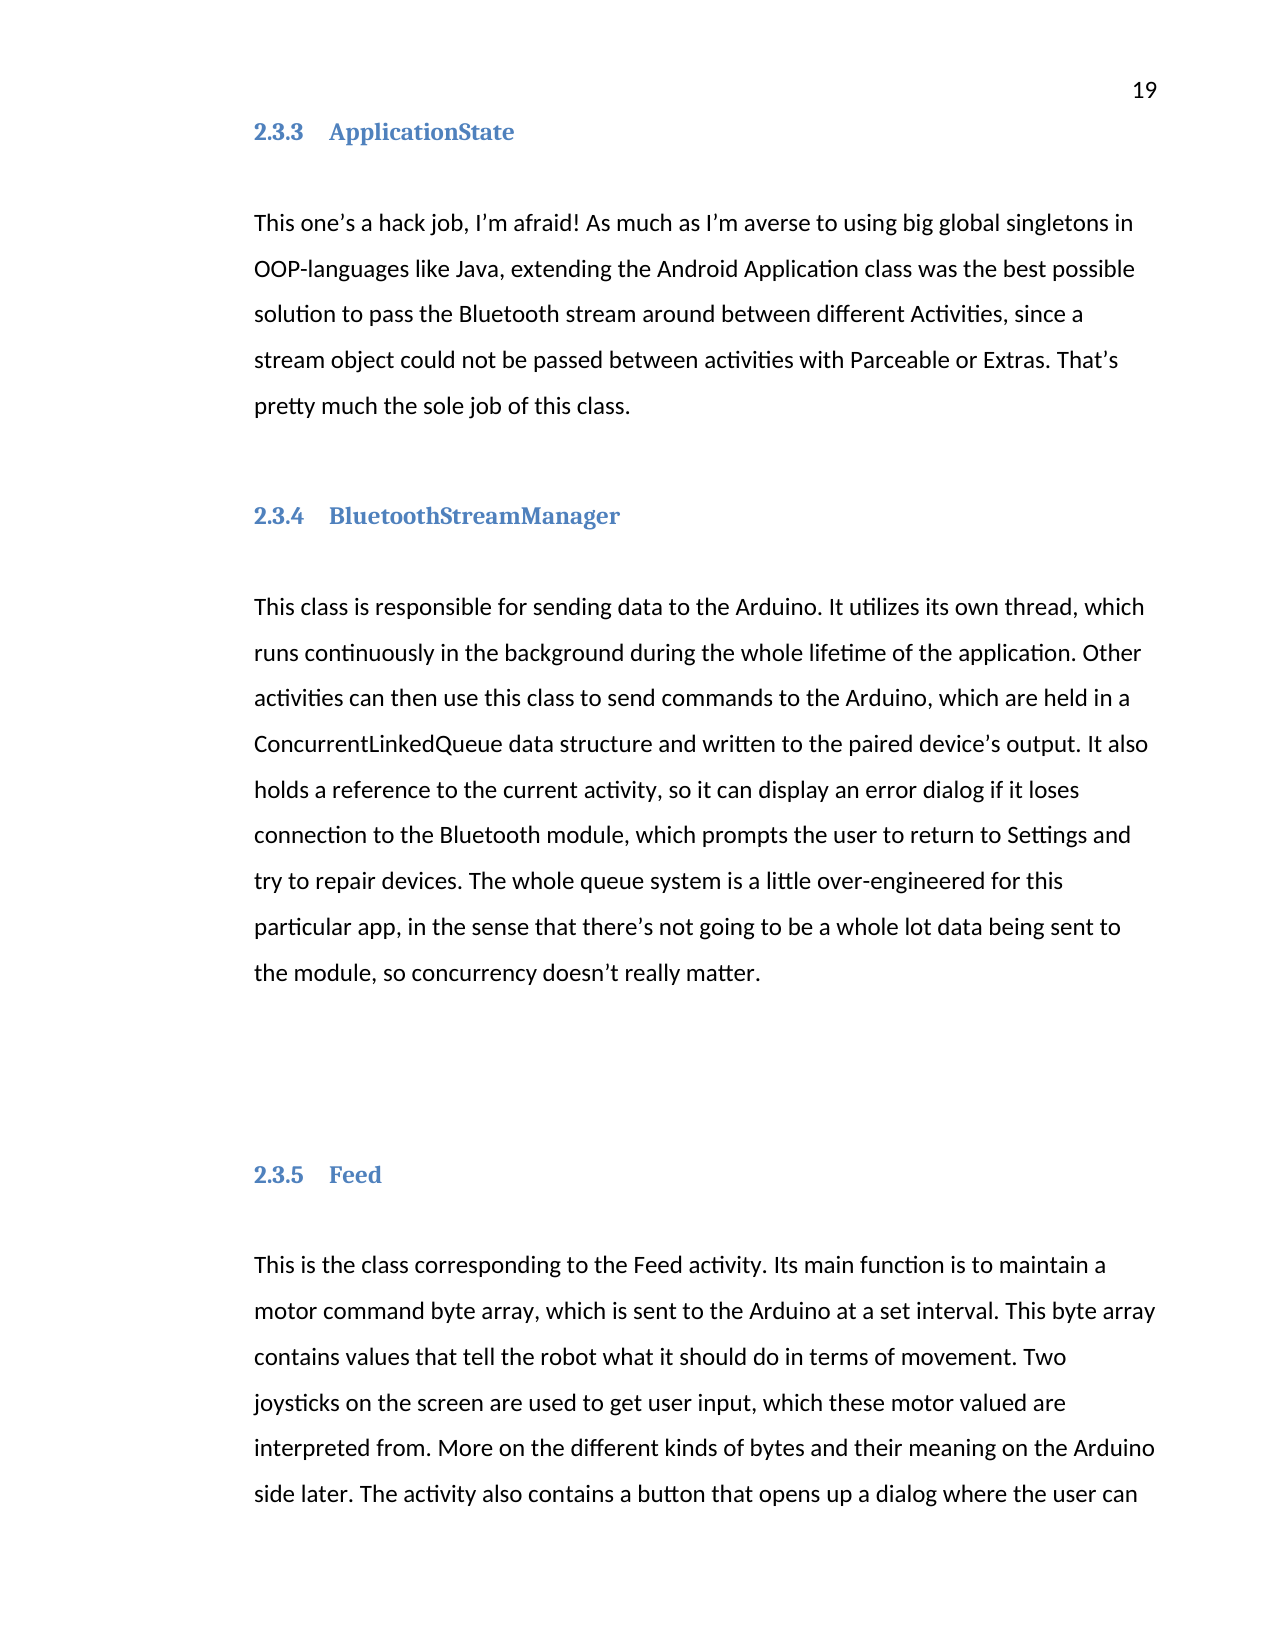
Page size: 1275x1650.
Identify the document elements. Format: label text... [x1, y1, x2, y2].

subtitle Feed [254, 1161, 1157, 1189]
subtitle BluetoothStreamManager [254, 502, 1157, 531]
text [254, 1249, 1157, 1509]
subtitle ApplicationState [254, 118, 1157, 147]
text This class is responsible for sending data to the Arduino. It utilizes its own thread, which runs continuously in the background during the whole lifetime of the application. Other activities can then use this class to send commands to the Arduino, which are held in a ConcurrentLinkedQueue data structure and written to the paired device’s output. It also holds a reference to the current activity, so it can display an error dialog if it loses connection to the Bluetooth module, which prompts the user to return to Settings and try to repair devices. The whole queue system is a little over-engineered for this particular app, in the sense that there’s not going to be a whole lot data being sent to the module, so concurrency doesn’t really matter. [254, 591, 1157, 987]
text This one’s a hack job, I’m afraid! As much as I’m averse to using big global singletons in OOP-languages like Java, extending the Android Application class was the best possible solution to pass the Bluetooth stream around between different Activities, since a stream object could not be passed between activities with Parceable or Extras. That’s pretty much the sole job of this class. [254, 207, 1157, 420]
